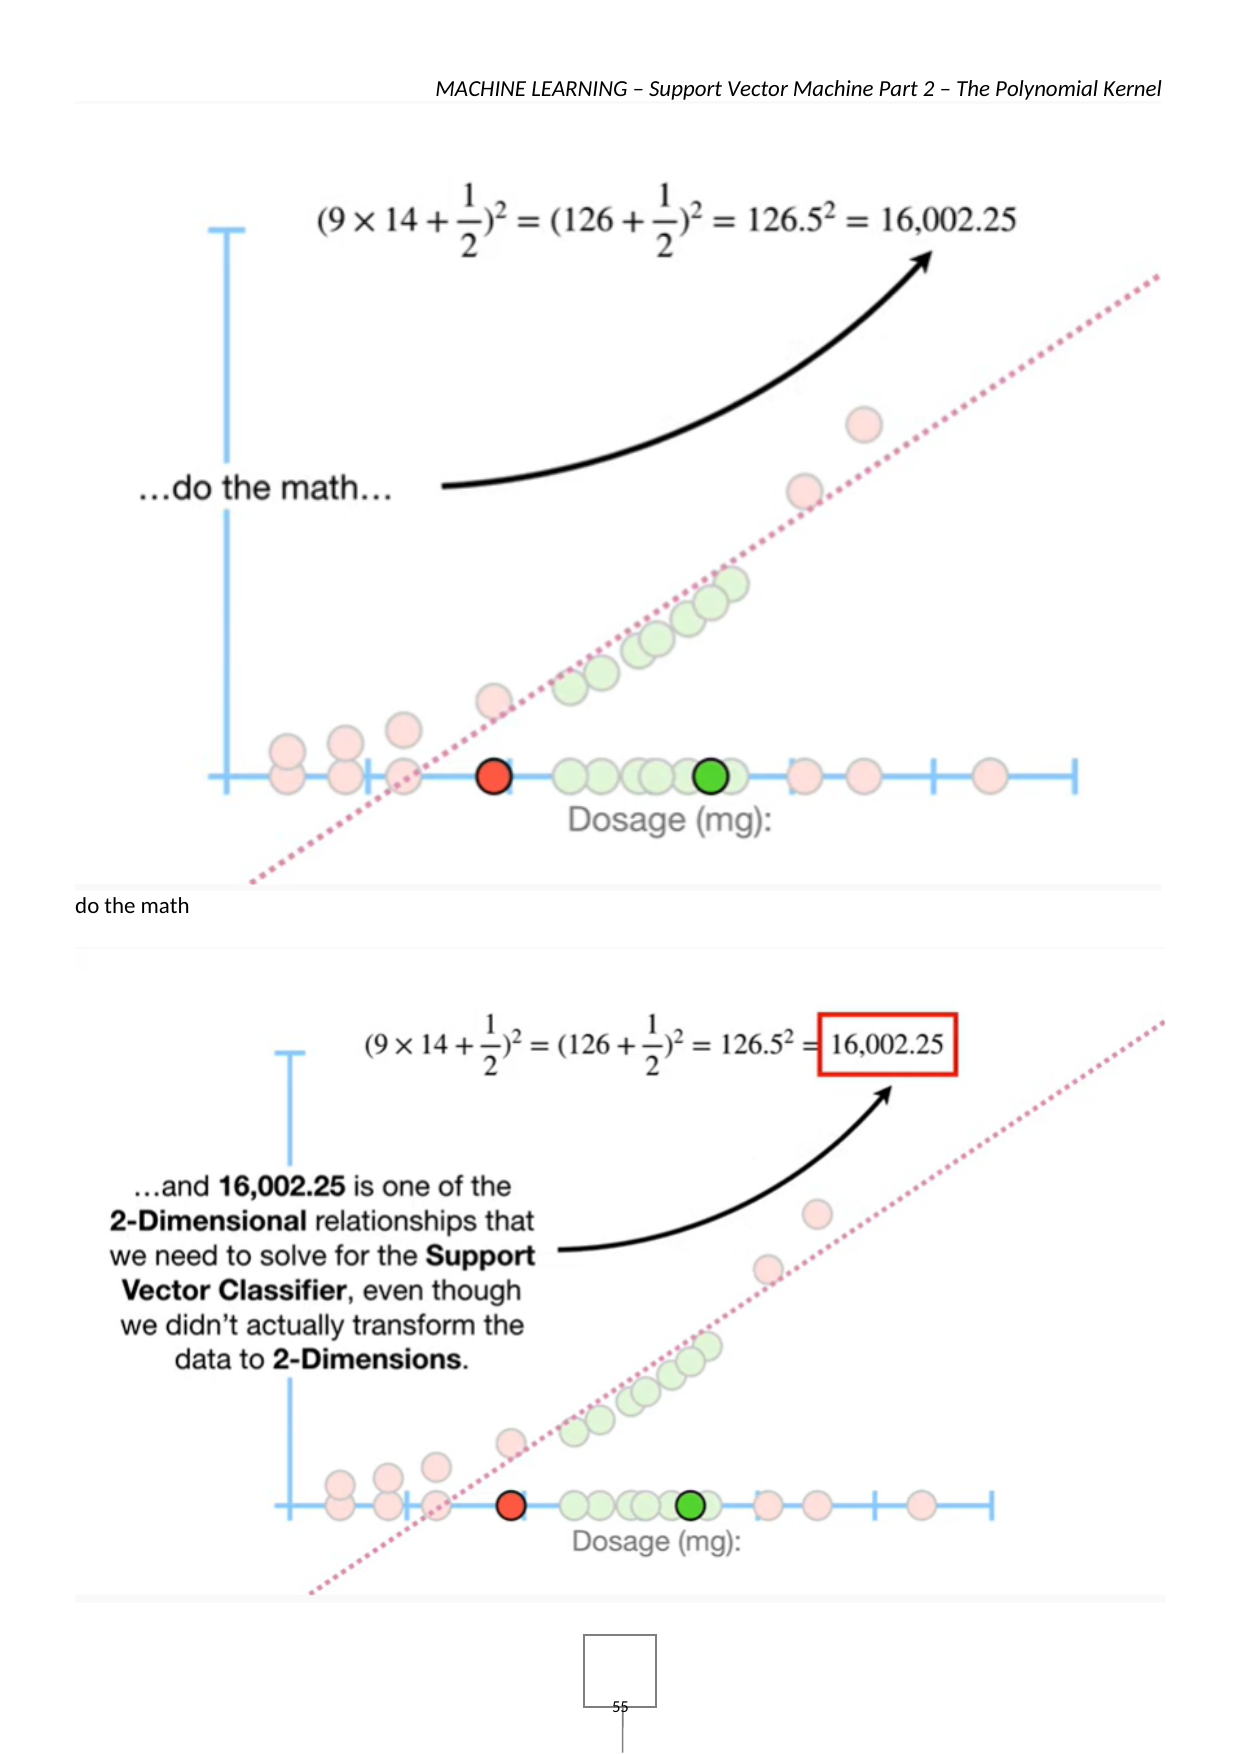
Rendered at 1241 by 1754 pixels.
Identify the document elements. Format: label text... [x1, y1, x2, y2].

picture [75, 101, 1162, 891]
picture [75, 947, 1166, 1603]
text do the math [75, 891, 1165, 919]
